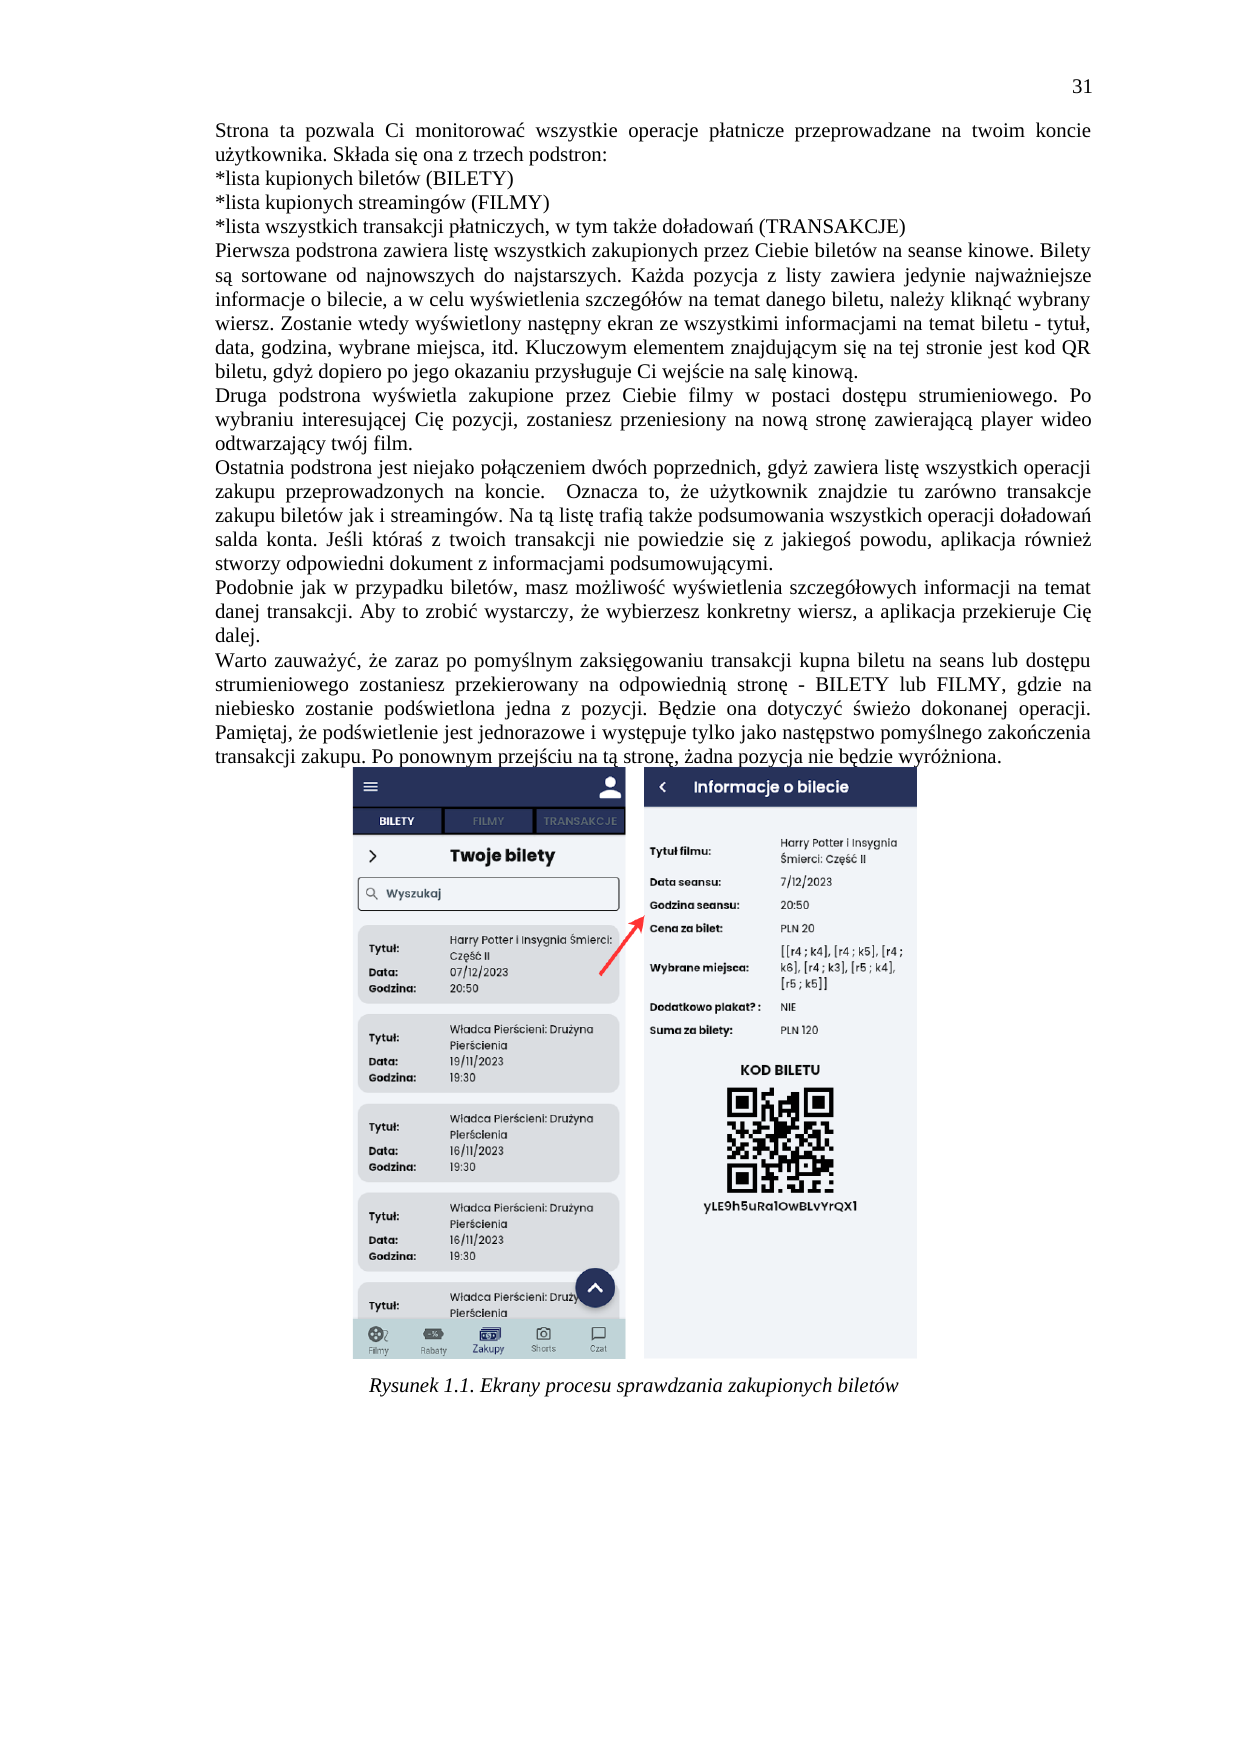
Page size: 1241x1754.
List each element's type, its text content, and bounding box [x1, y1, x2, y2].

text Warto zauważyć, że zaraz po pomyślnym zaksięgowaniu transakcji kupna biletu na seans lub dostępu strumieniowego zostaniesz przekierowany na odpowiednią stronę - BILETY lub FILMY, gdzie na niebiesko zostanie podświetlona jedna z pozycji. Będzie ona dotyczyć świeżo dokonanej operacji. Pamiętaj, że podświetlenie jest jednorazowe i występuje tylko jako następstwo pomyślnego zakończenia transakcji zakupu. Po ponownym przejściu na tą stronę, żadna pozycja nie będzie wyróżniona. [215, 647, 1092, 768]
text Podobnie jak w przypadku biletów, masz możliwość wyświetlenia szczegółowych informacji na temat danej transakcji. Aby to zrobić wystarczy, że wybierzesz konkretny wiersz, a aplikacja przekieruje Cię dalej. [215, 575, 1092, 647]
text Strona ta pozwala Ci monitorować wszystkie operacje płatnicze przeprowadzane na twoim koncie użytkownika. Składa się ona z trzech podstron: [215, 118, 1092, 166]
picture [352, 767, 917, 1359]
text *lista kupionych biletów (BILETY) [215, 166, 1092, 190]
text *lista wszystkich transakcji płatniczych, w tym także doładowań (TRANSAKCJE) [215, 214, 1092, 238]
text Rysunek 1.1. Ekrany procesu sprawdzania zakupionych biletów [177, 1373, 1092, 1397]
text Ostatnia podstrona jest niejako połączeniem dwóch poprzednich, gdyż zawiera listę wszystkich operacji zakupu przeprowadzonych na koncie. Oznacza to, że użytkownik znajdzie tu zarówno transakcje zakupu biletów jak i streamingów. Na tą listę trafią także podsumowania wszystkich operacji doładowań salda konta. Jeśli któraś z twoich transakcji nie powiedzie się z jakiegoś powodu, aplikacja również stworzy odpowiedni dokument z informacjami podsumowującymi. [215, 455, 1092, 575]
text *lista kupionych streamingów (FILMY) [215, 190, 1092, 214]
text Druga podstrona wyświetla zakupione przez Ciebie filmy w postaci dostępu strumieniowego. Po wybraniu interesującej Cię pozycji, zostaniesz przeniesiony na nową stronę zawierającą player wideo odtwarzający twój film. [215, 383, 1092, 455]
text Pierwsza podstrona zawiera listę wszystkich zakupionych przez Ciebie biletów na seanse kinowe. Bilety są sortowane od najnowszych do najstarszych. Każda pozycja z listy zawiera jedynie najważniejsze informacje o bilecie, a w celu wyświetlenia szczegółów na temat danego biletu, należy kliknąć wybrany wiersz. Zostanie wtedy wyświetlony następny ekran ze wszystkimi informacjami na temat biletu - tytuł, data, godzina, wybrane miejsca, itd. Kluczowym elementem znajdującym się na tej stronie jest kod QR biletu, gdyż dopiero po jego okazaniu przysługuje Ci wejście na salę kinową. [215, 238, 1092, 383]
